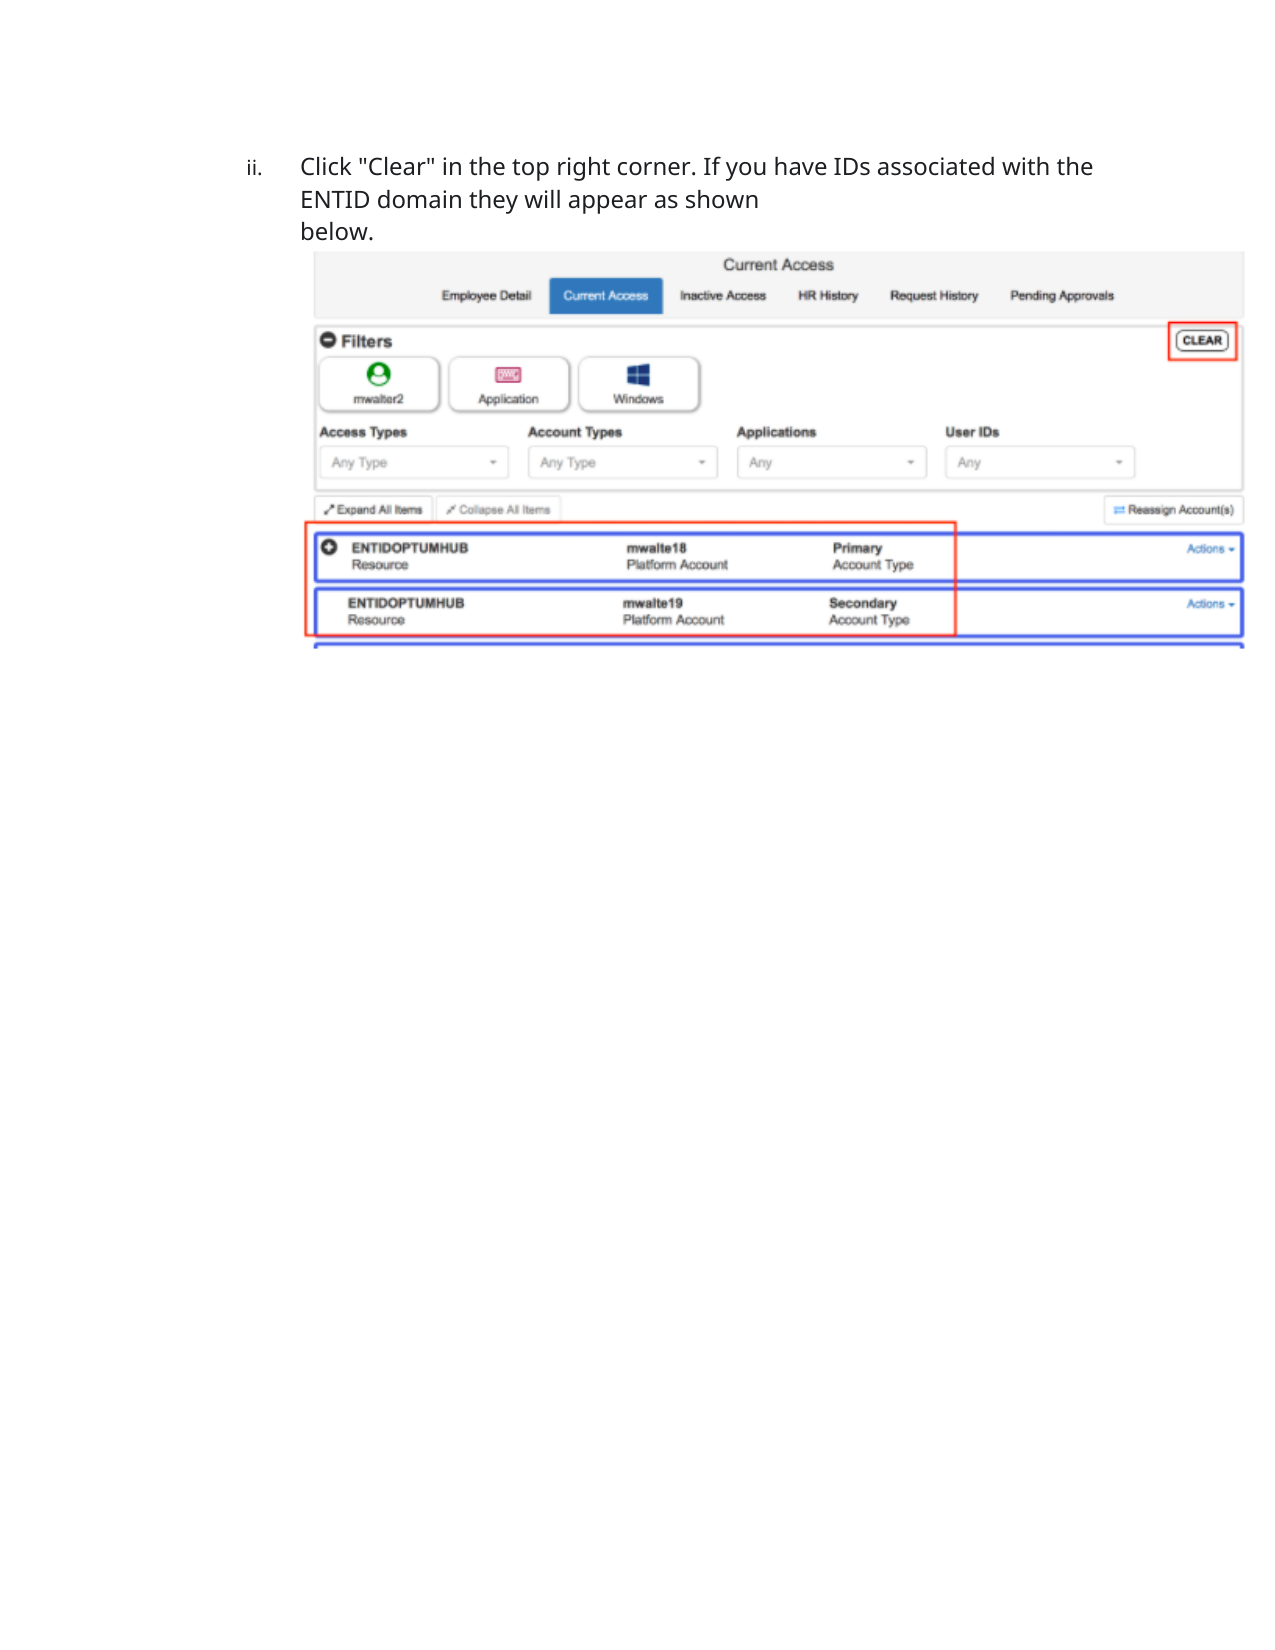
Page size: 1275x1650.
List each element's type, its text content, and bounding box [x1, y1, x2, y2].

picture [300, 247, 1275, 663]
